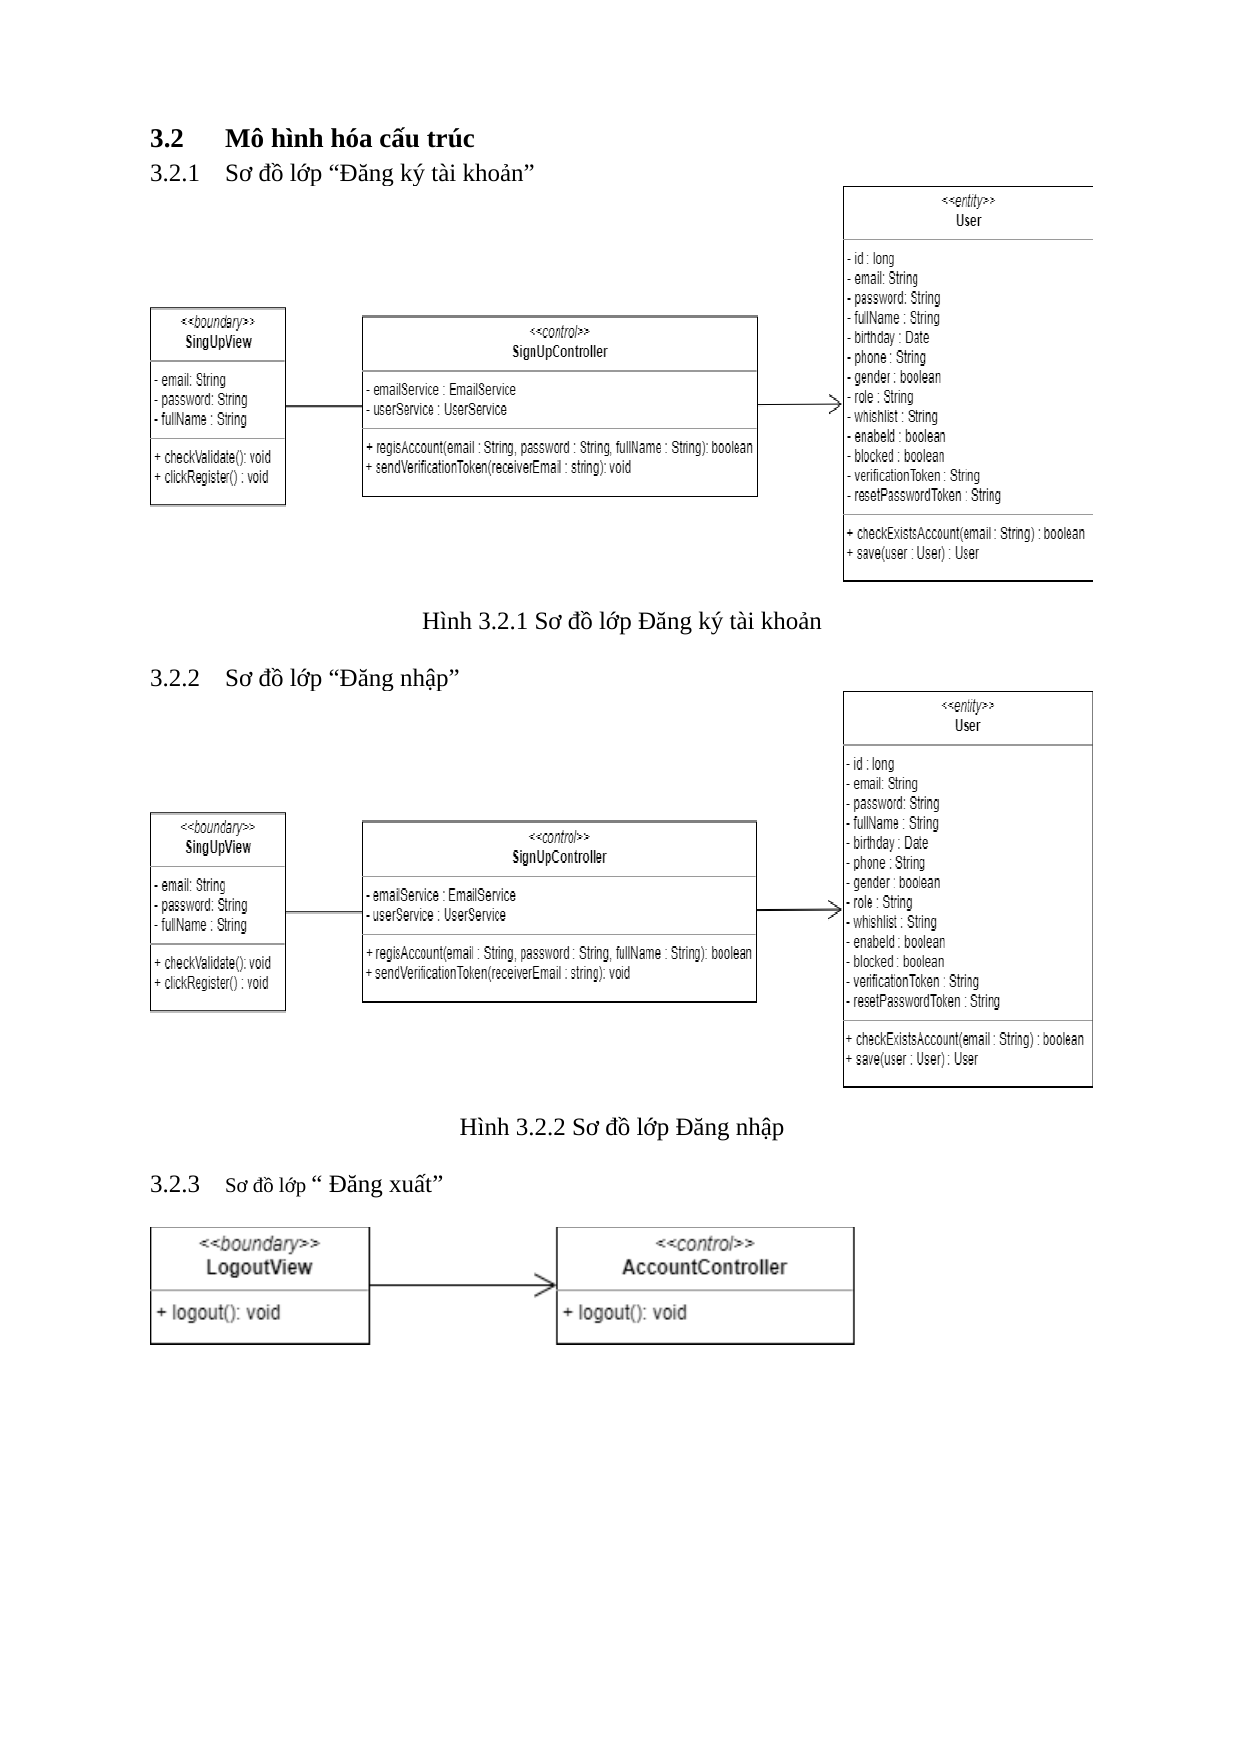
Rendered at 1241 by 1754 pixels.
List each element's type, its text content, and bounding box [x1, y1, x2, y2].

text Hình 3.2.2 Sơ đồ lớp Đăng nhập [150, 1112, 1094, 1141]
picture [150, 1227, 855, 1345]
text 3.2.3 Sơ đồ lớp “ Đăng xuất” [150, 1169, 1094, 1198]
text Hình 3.2.1 Sơ đồ lớp Đăng ký tài khoản [150, 606, 1094, 634]
picture [150, 691, 1093, 1088]
picture [150, 186, 1093, 582]
subtitle 3.2 Mô hình hóa cấu trúc [150, 122, 1094, 153]
subtitle 3.2.1 Sơ đồ lớp “Đăng ký tài khoản” [150, 158, 1094, 186]
subtitle 3.2.2 Sơ đồ lớp “Đăng nhập” [150, 663, 1094, 691]
